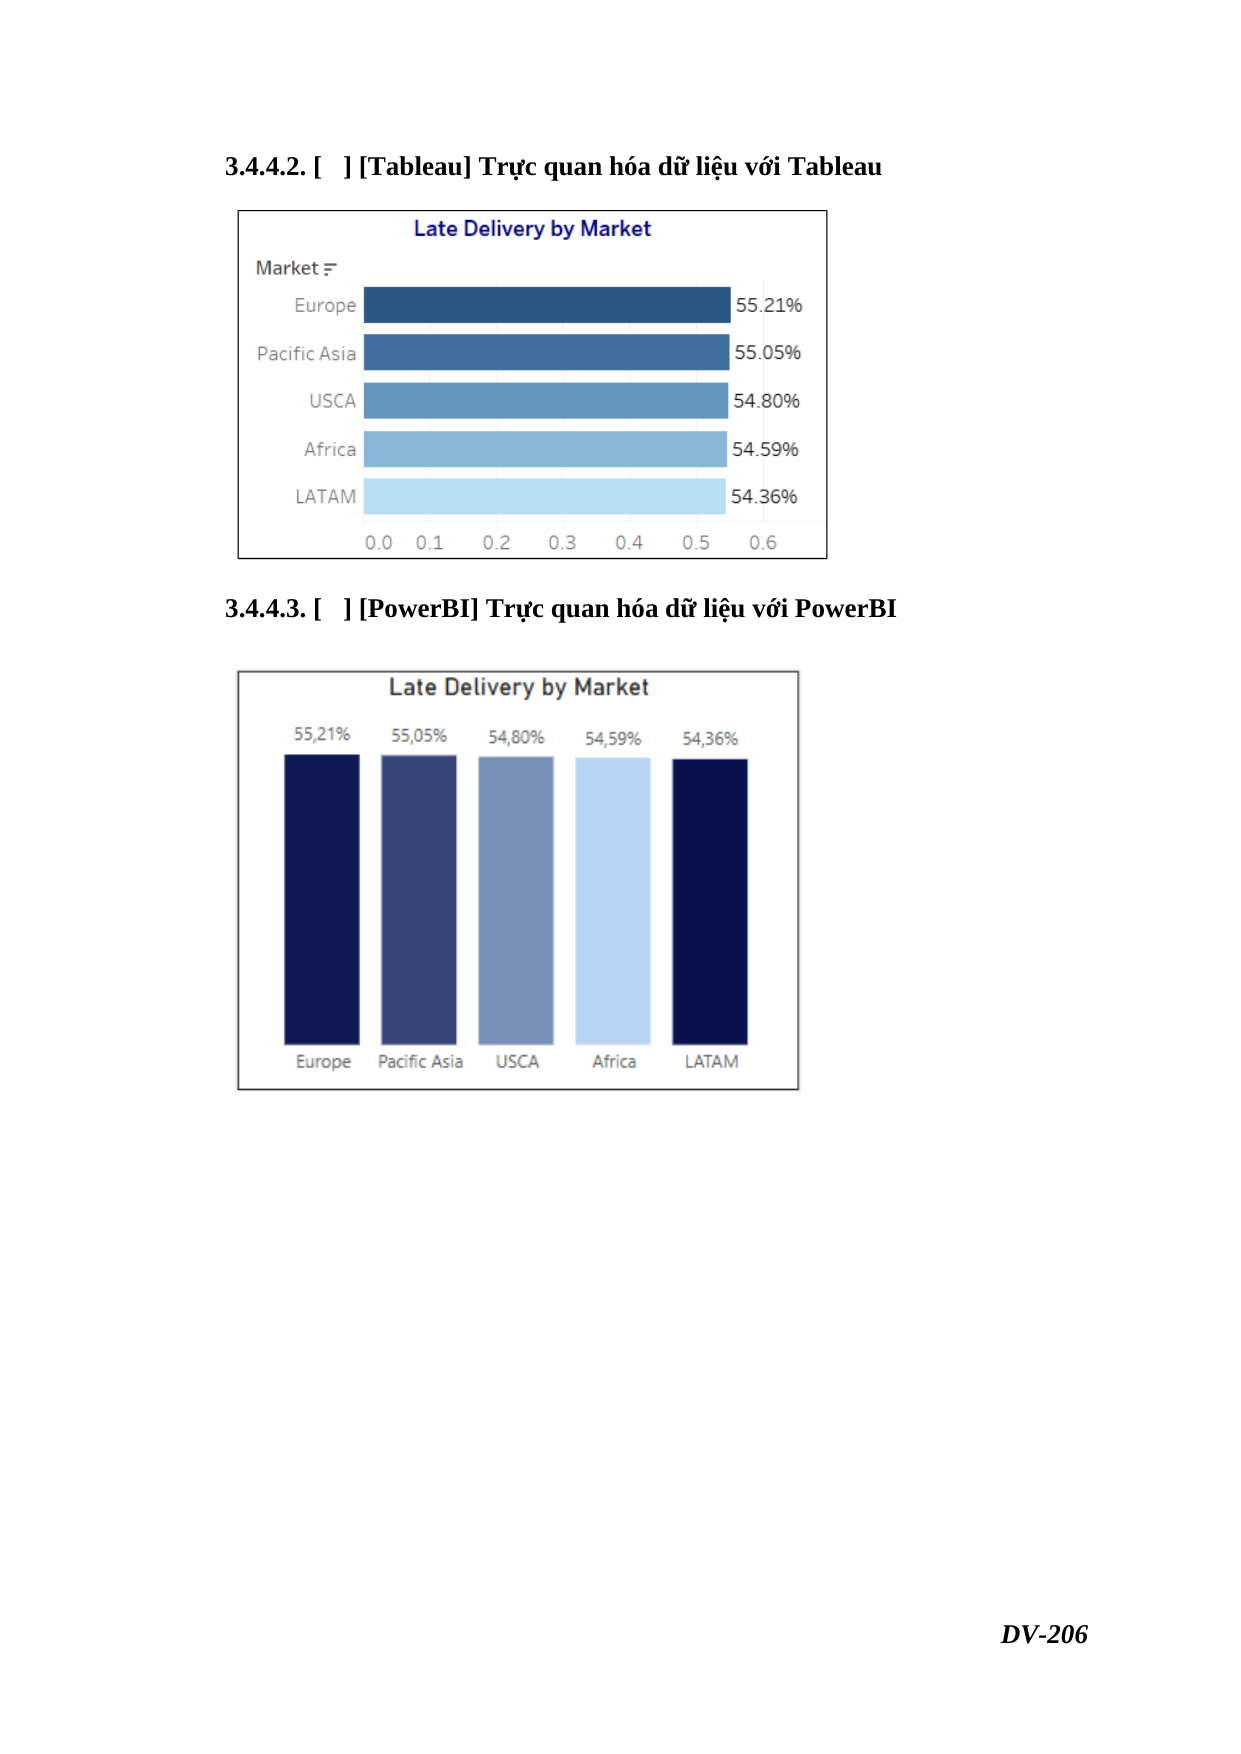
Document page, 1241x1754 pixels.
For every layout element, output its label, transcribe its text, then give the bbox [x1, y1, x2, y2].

picture [225, 652, 803, 1097]
subtitle 3.4.4.3. [🔎] [PowerBI] Trực quan hóa dữ liệu với PowerBI [225, 592, 1090, 623]
picture [234, 210, 835, 563]
subtitle 3.4.4.2. [🔎] [Tableau] Trực quan hóa dữ liệu với Tableau [225, 150, 1090, 181]
